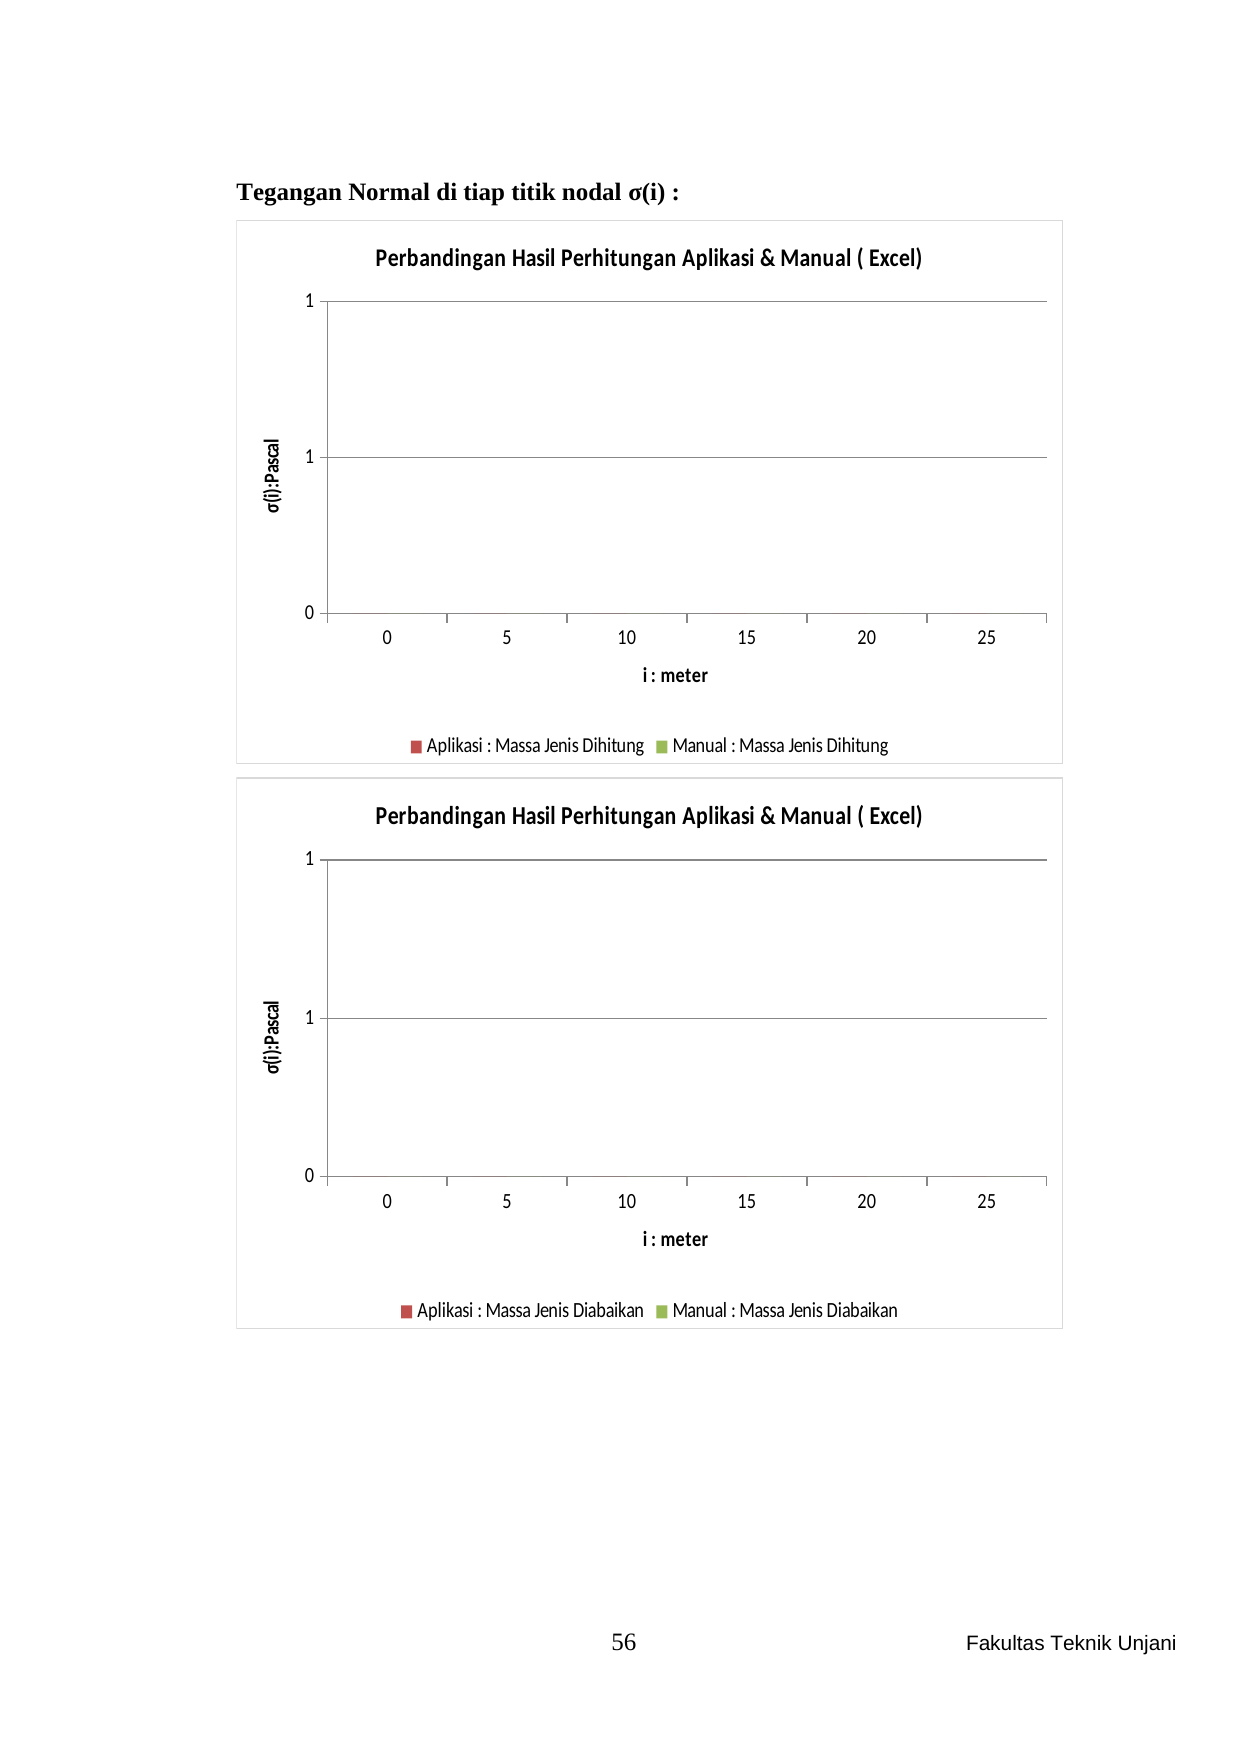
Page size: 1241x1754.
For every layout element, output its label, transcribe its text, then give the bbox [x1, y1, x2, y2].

text Tegangan Normal di tiap titik nodal σ(i) : [236, 177, 1063, 206]
